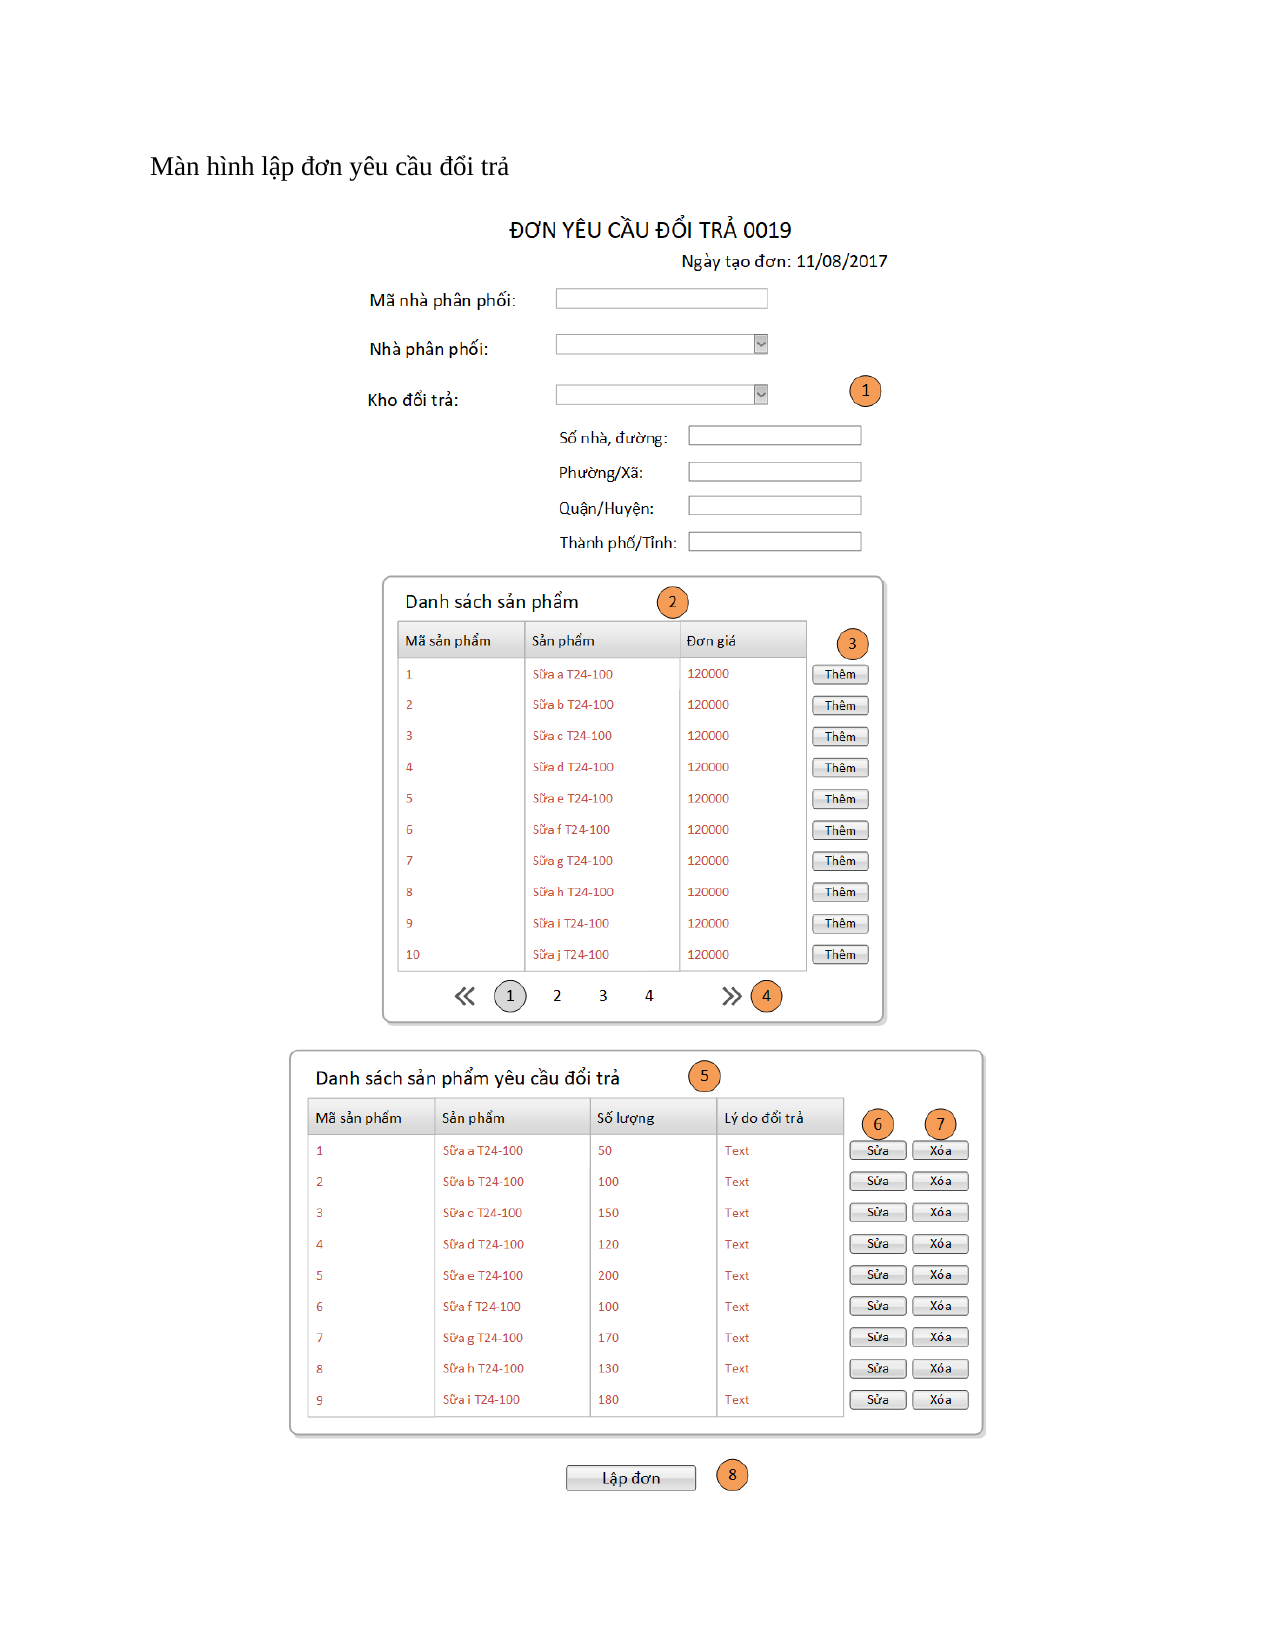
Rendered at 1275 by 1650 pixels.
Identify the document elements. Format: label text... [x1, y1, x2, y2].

picture [288, 207, 987, 1497]
text Màn hình lập đơn yêu cầu đổi trả [150, 150, 1125, 181]
